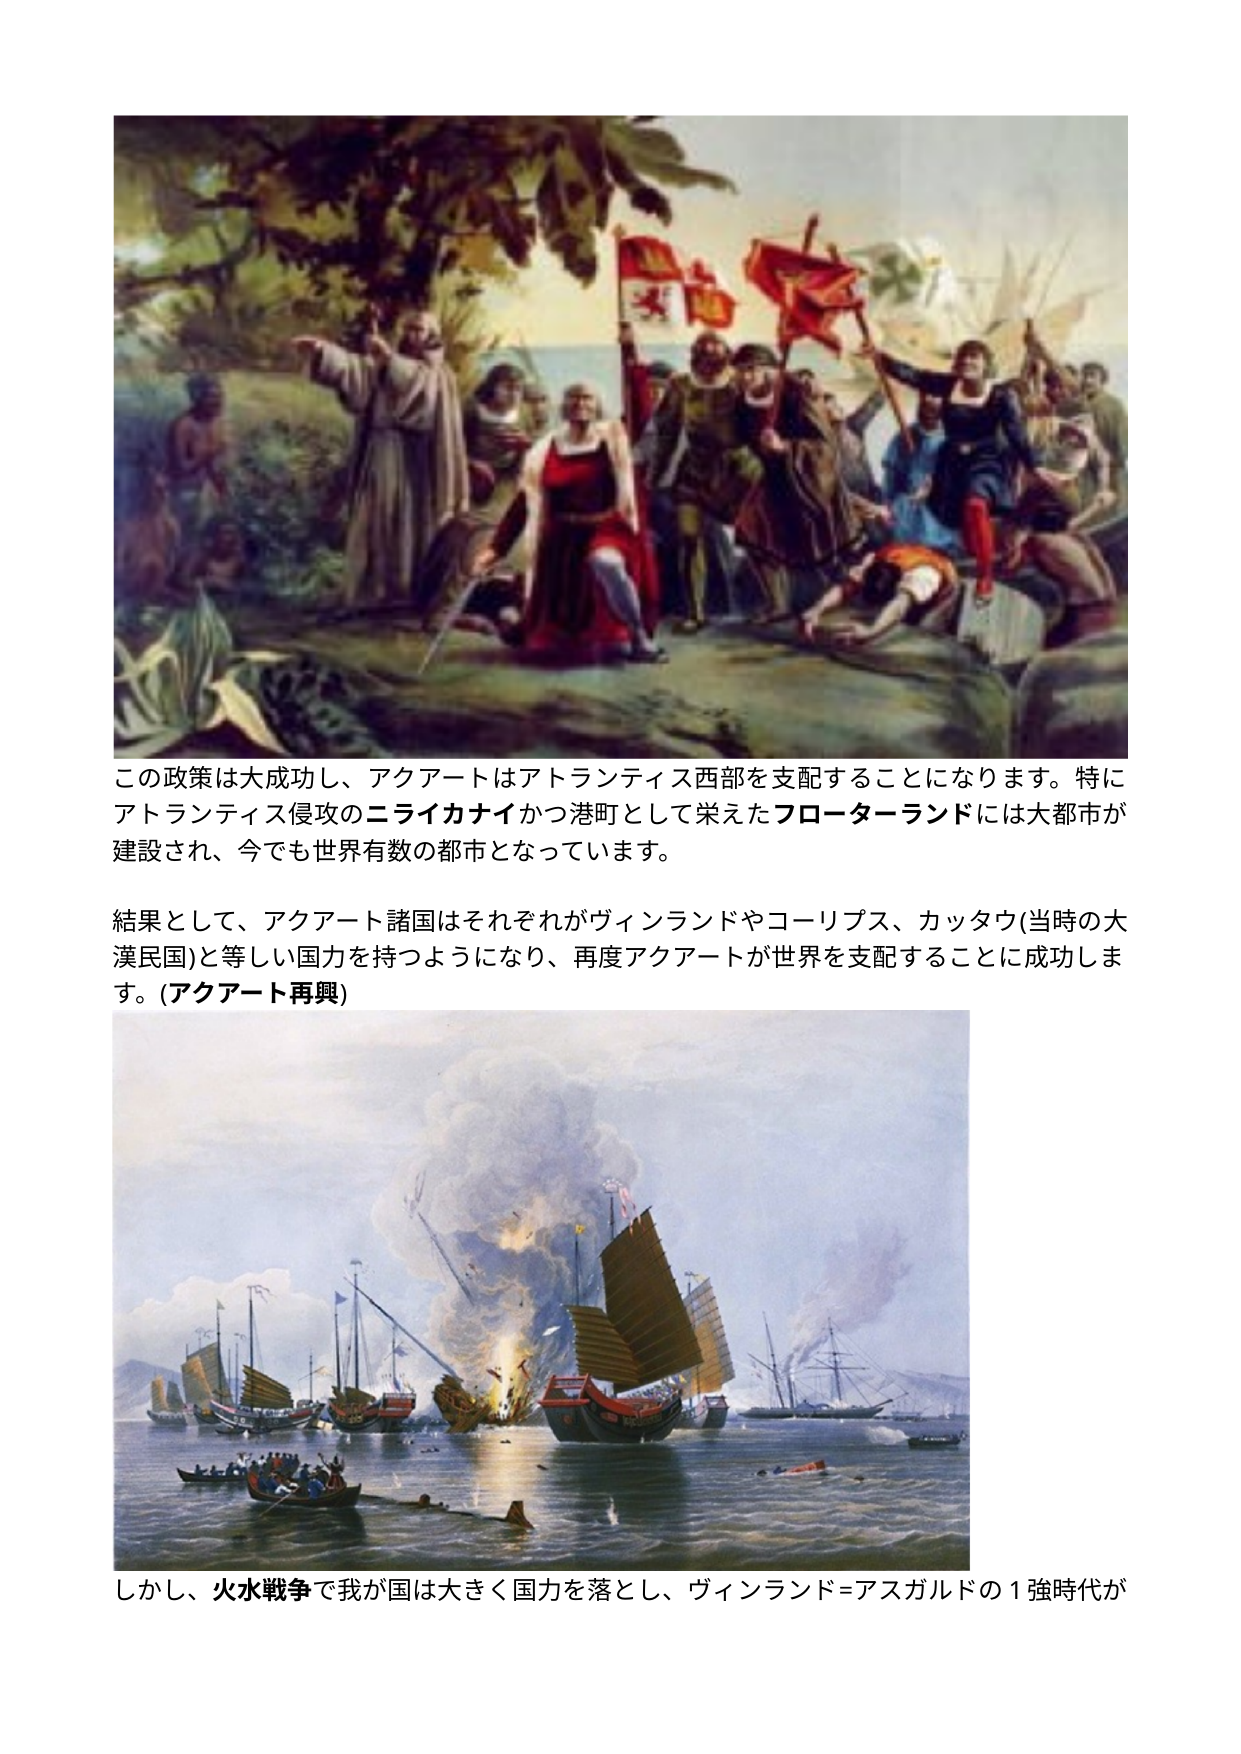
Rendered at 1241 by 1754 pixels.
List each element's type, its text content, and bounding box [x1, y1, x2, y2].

text この政策は大成功し、アクアートはアトランティス西部を支配することになります。特にアトランティス侵攻のニライカナイかつ港町として栄えたフローターランドには大都市が建設され、今でも世界有数の都市となっています。 [112, 759, 1128, 867]
text 結果として、アクアート諸国はそれぞれがヴィンランドやコーリプス、カッタウ(当時の大漢民国)と等しい国力を持つようになり、再度アクアートが世界を支配することに成功します。(アクアート再興) [112, 901, 1128, 1010]
picture [112, 112, 1128, 759]
picture [112, 1010, 971, 1571]
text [112, 1570, 1128, 1606]
